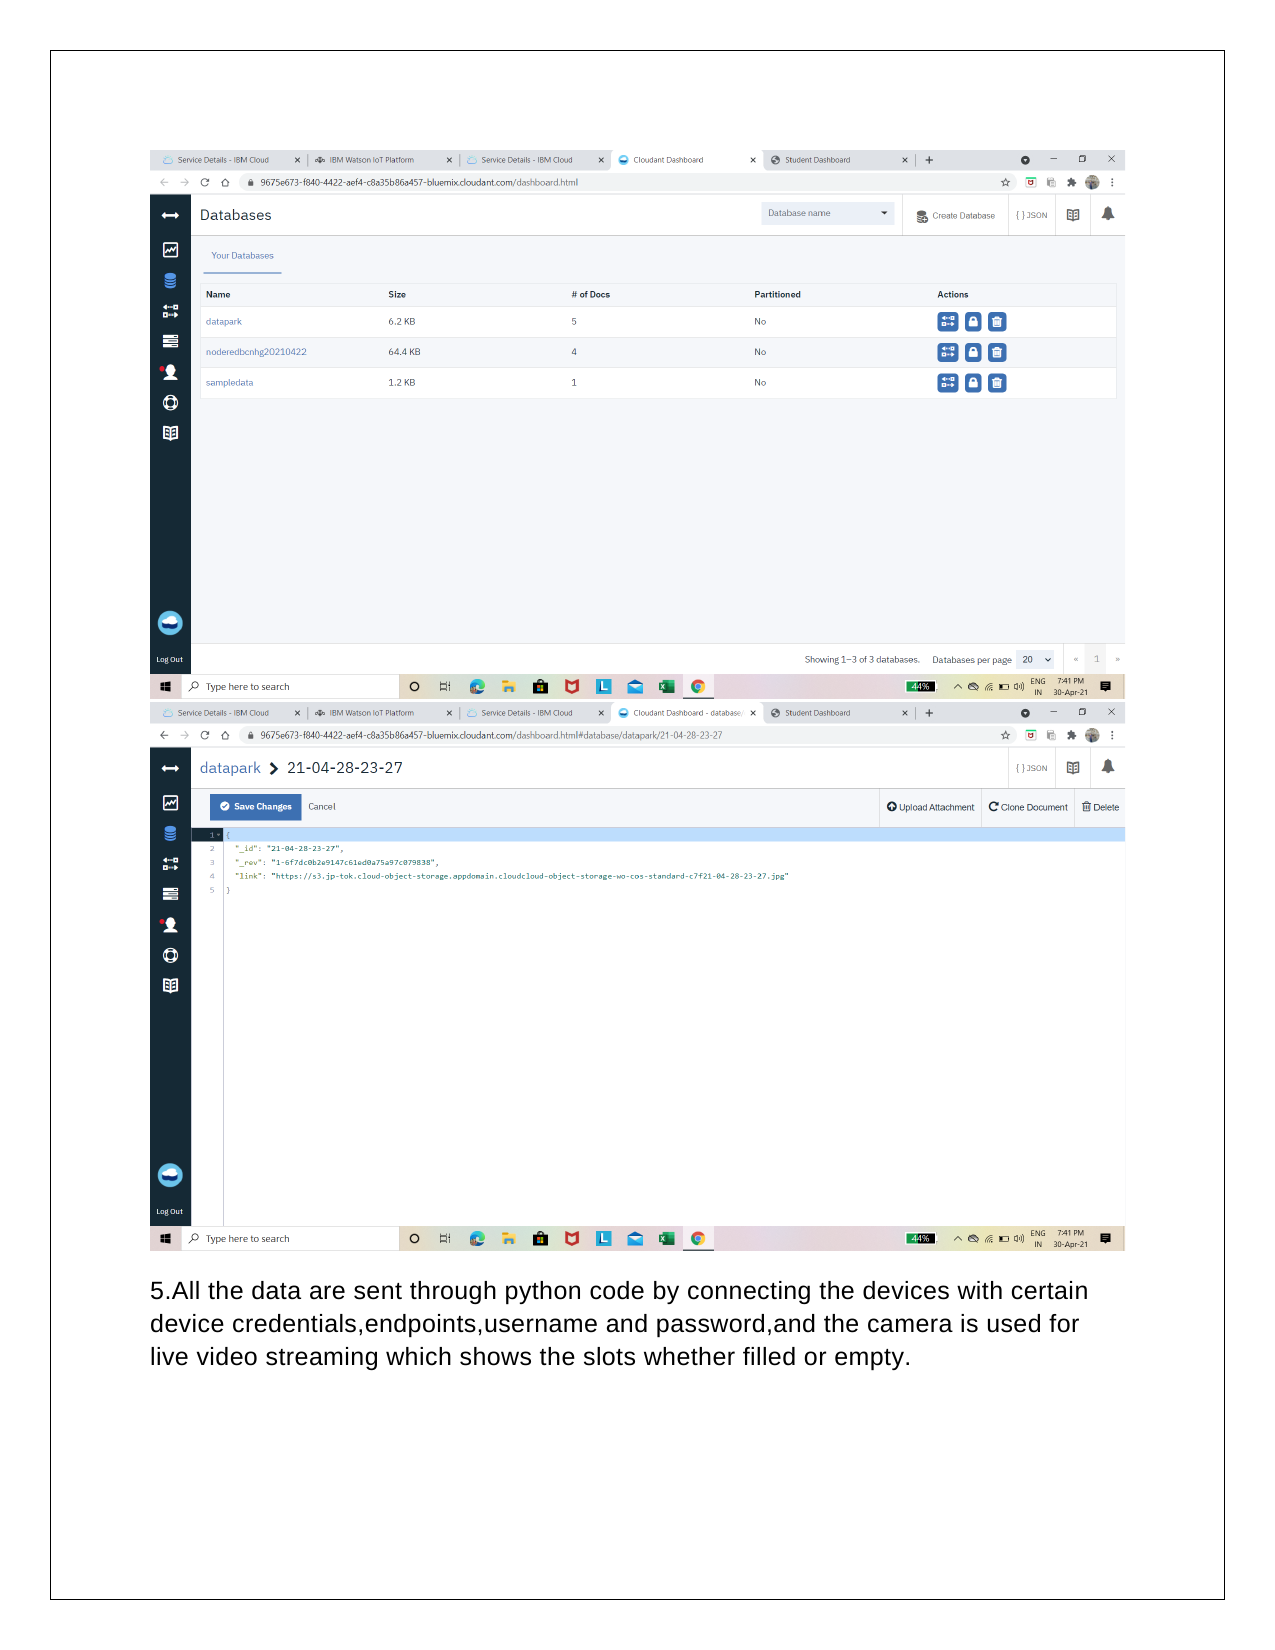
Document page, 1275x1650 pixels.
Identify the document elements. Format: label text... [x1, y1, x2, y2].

picture [150, 150, 1125, 699]
picture [150, 702, 1125, 1251]
text 5.All the data are sent through python code by connecting the devices with certain device credentials,endpoints,username and password,and the camera is used for live video streaming which shows the slots whether filled or empty. [150, 1276, 1125, 1371]
